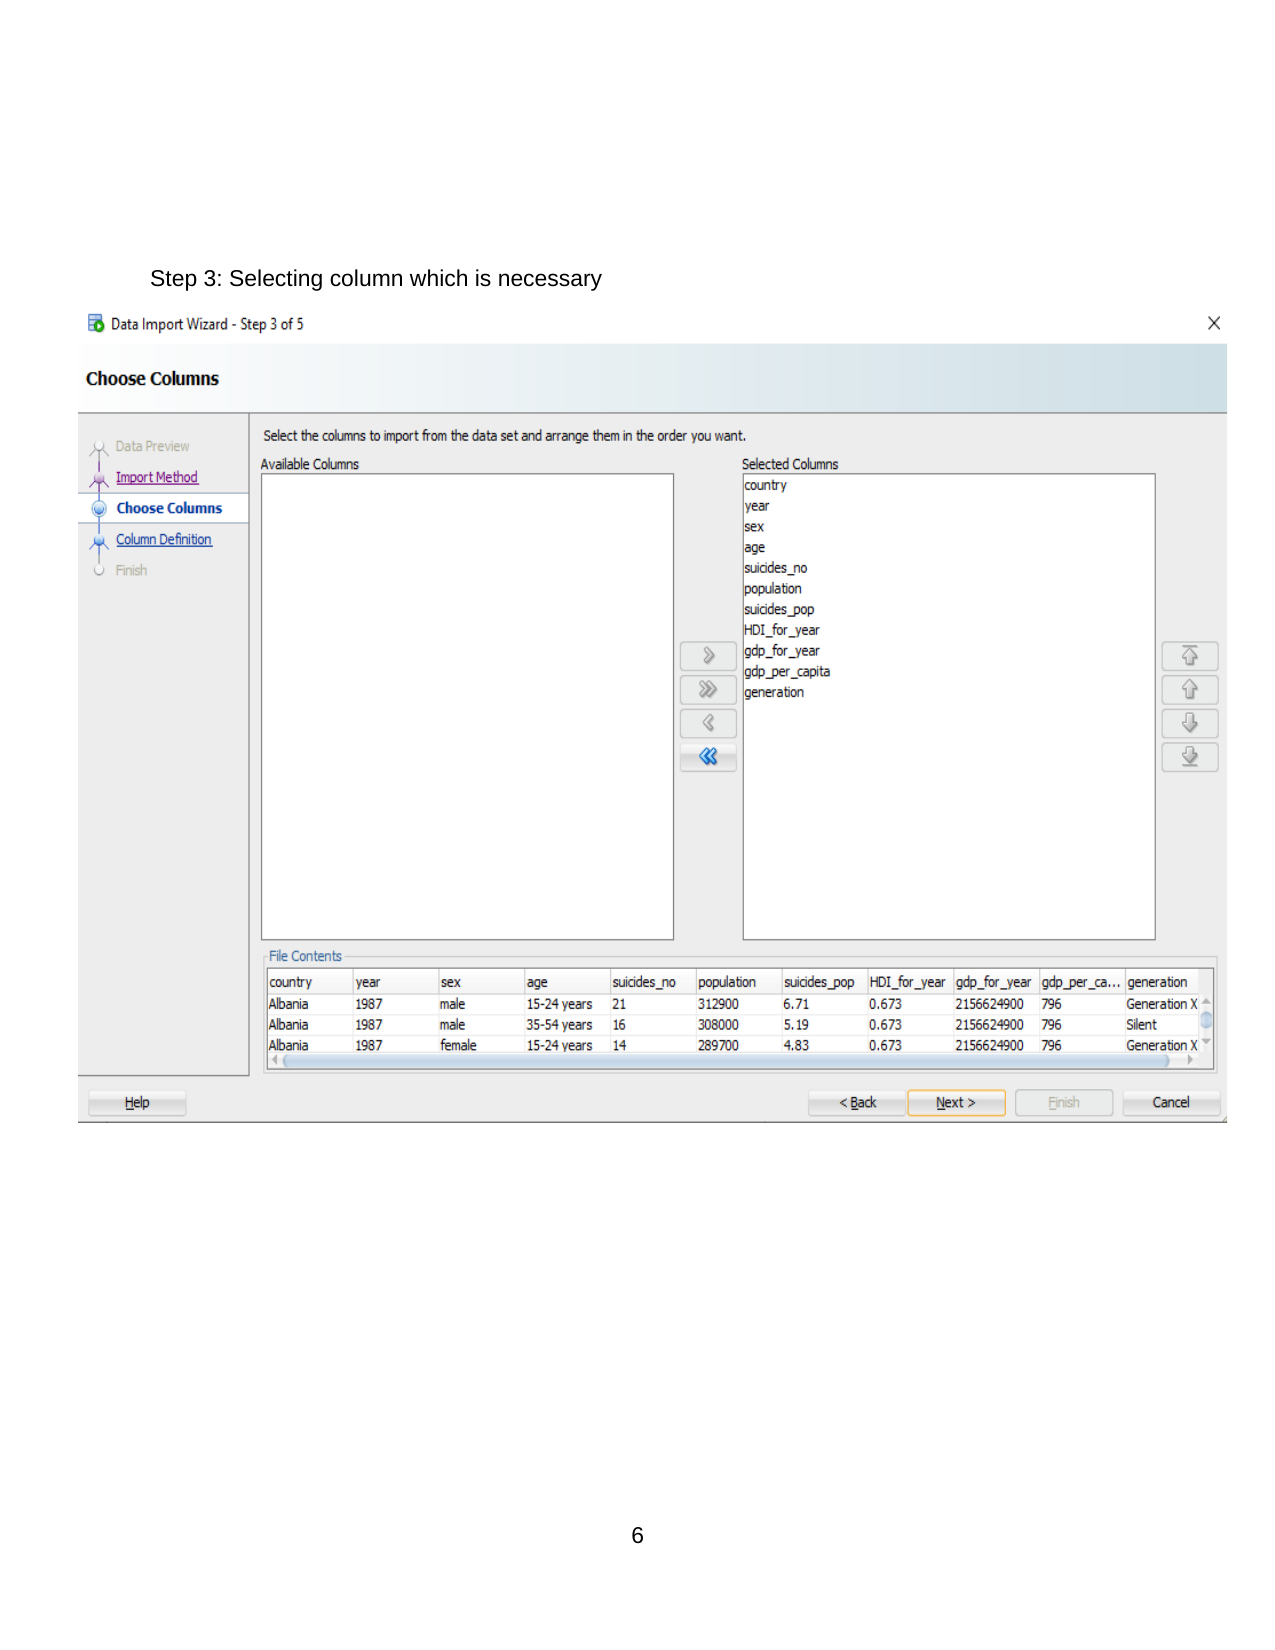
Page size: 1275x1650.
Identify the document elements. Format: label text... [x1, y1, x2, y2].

picture [78, 305, 1228, 1123]
text Step 3: Selecting column which is necessary [150, 265, 1125, 292]
